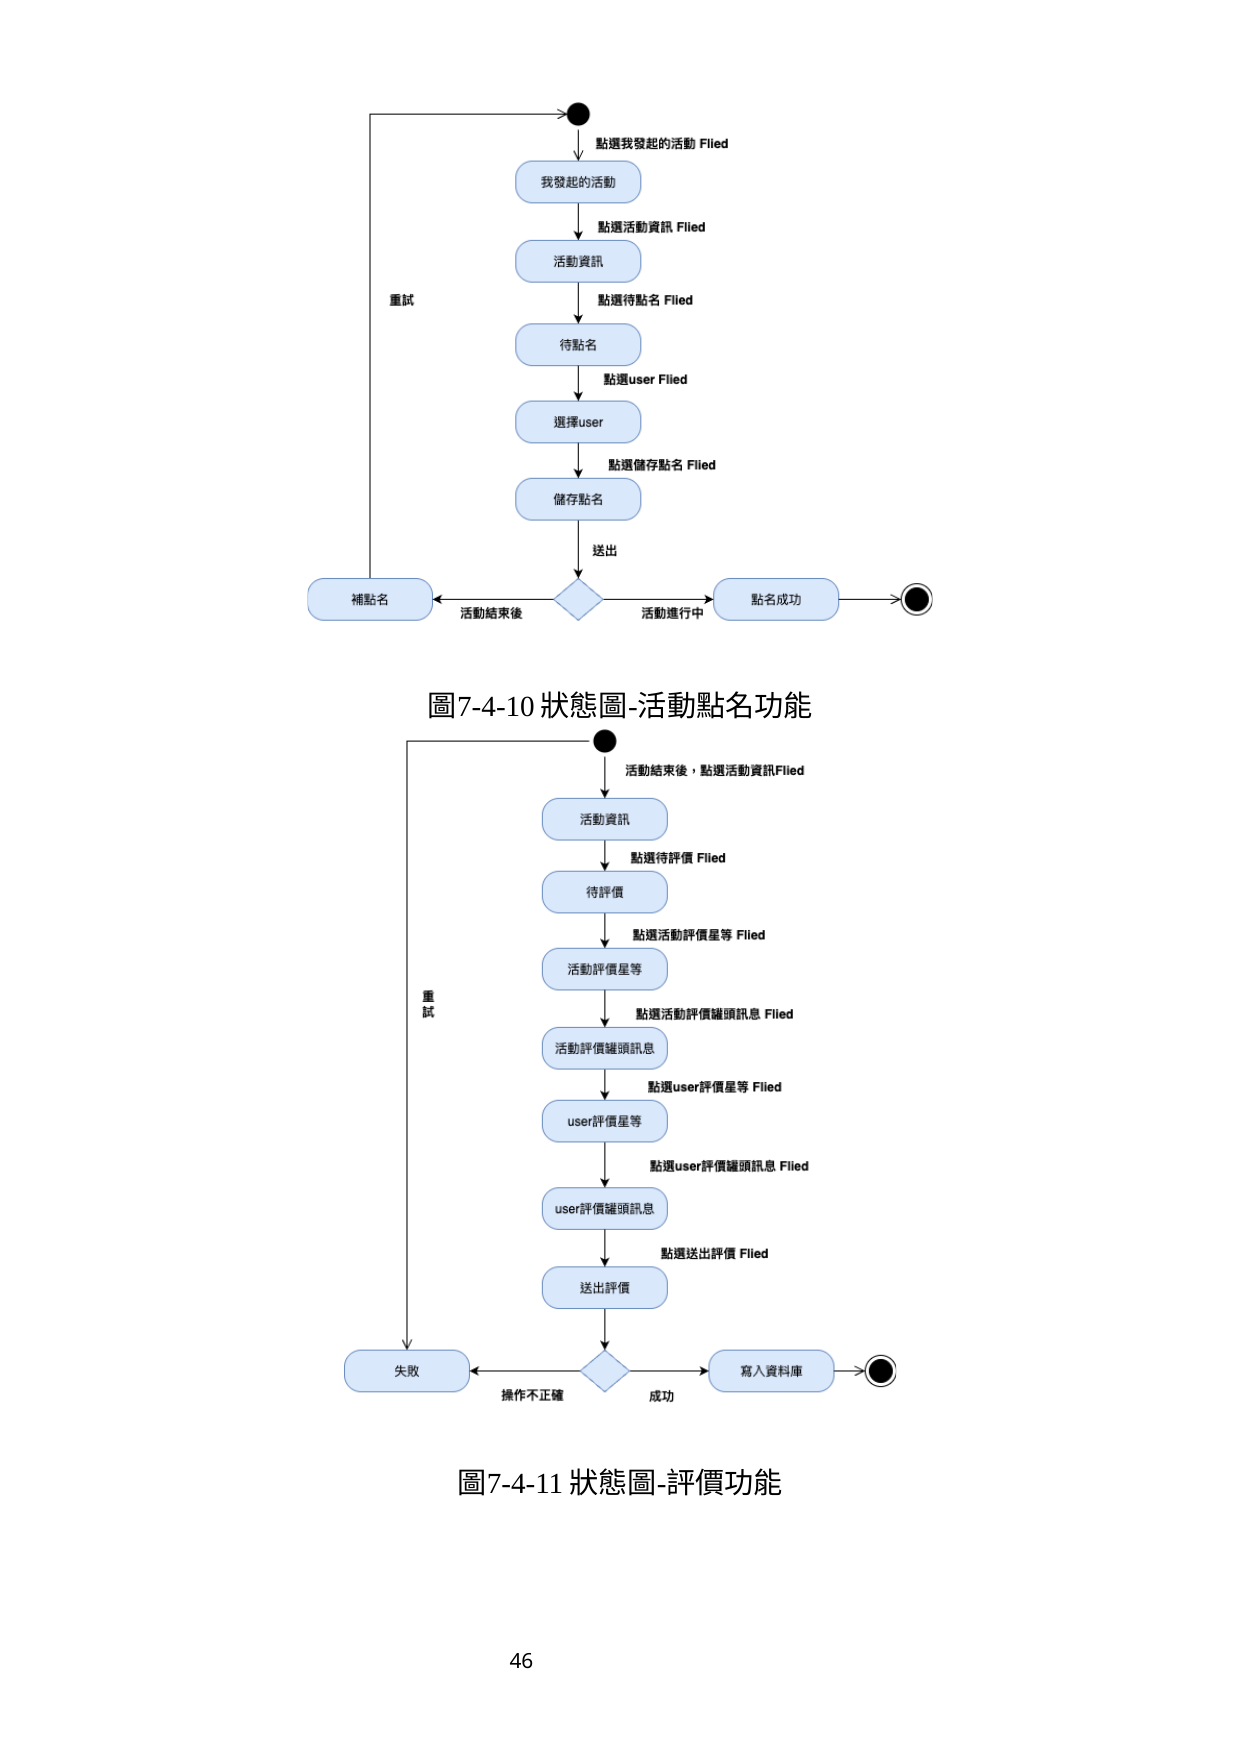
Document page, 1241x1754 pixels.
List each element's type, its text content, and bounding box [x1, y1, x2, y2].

picture [307, 98, 933, 626]
text 圖7-4-11狀態圖-評價功能 [89, 1459, 1152, 1502]
picture [344, 725, 897, 1409]
text 圖7-4-10狀態圖-活動點名功能 [89, 683, 1152, 725]
